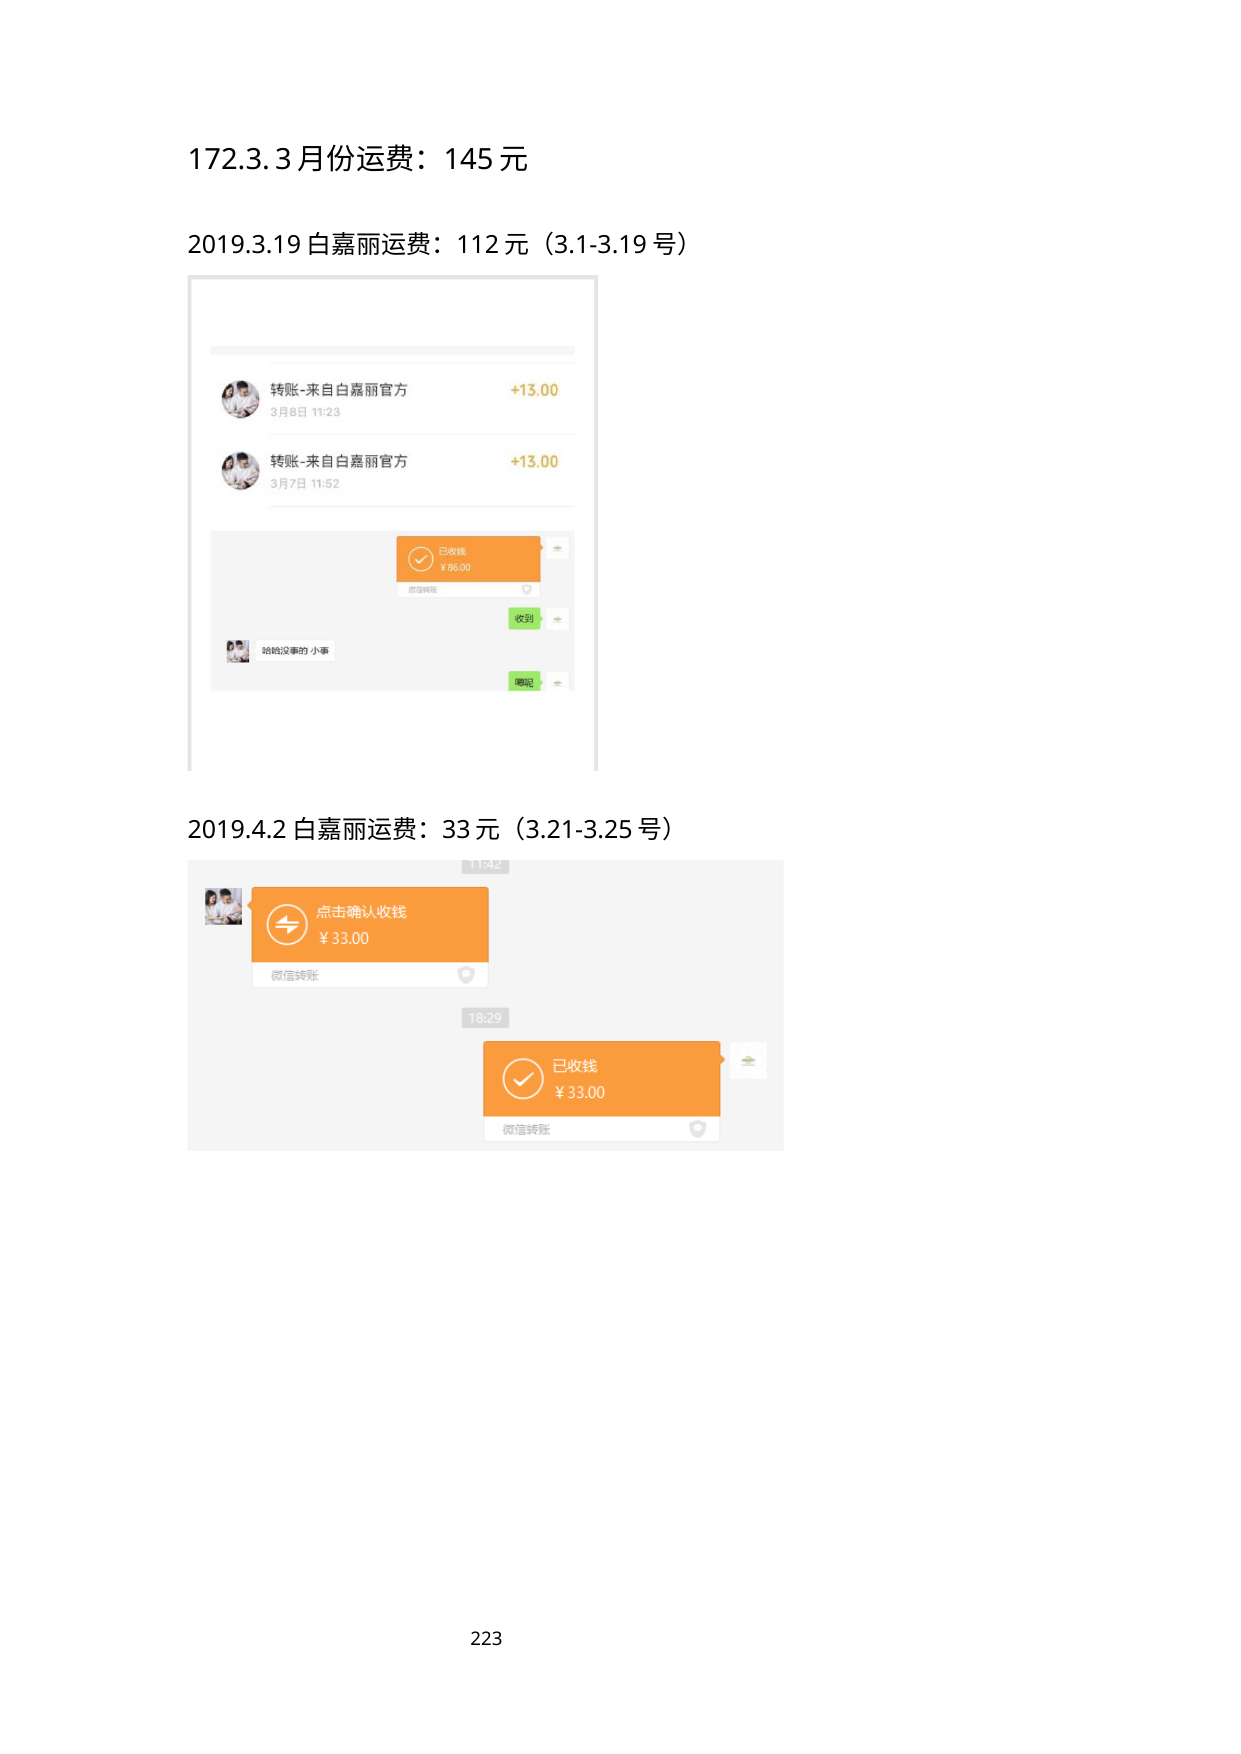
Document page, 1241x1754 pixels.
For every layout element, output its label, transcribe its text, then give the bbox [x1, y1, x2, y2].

text 2019.4.2白嘉丽运费：33元（3.21-3.25号） [187, 795, 1053, 860]
picture [187, 860, 784, 1151]
subtitle 3月份运费：145元 [187, 124, 1053, 189]
text 2019.3.19白嘉丽运费：112元（3.1-3.19号） [187, 210, 1053, 275]
picture [187, 275, 598, 771]
